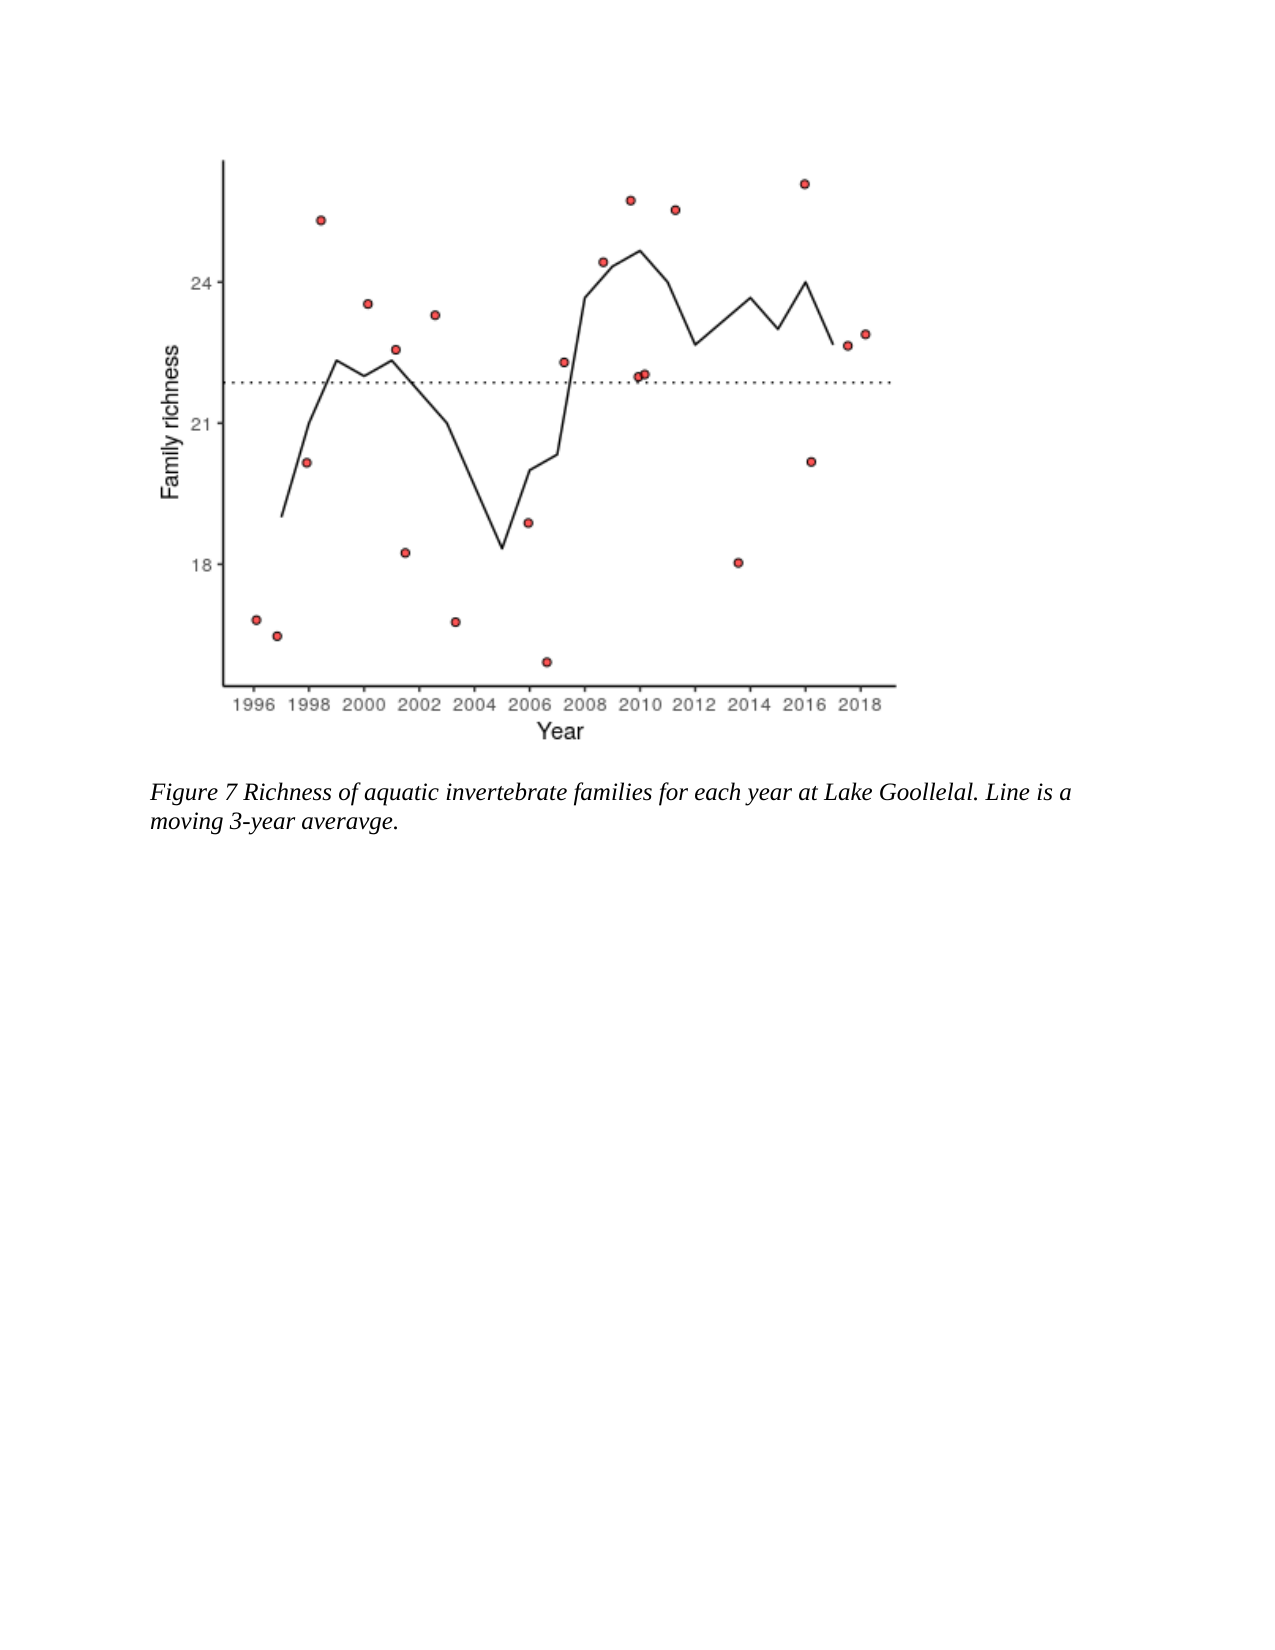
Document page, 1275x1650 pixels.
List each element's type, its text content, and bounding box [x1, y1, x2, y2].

picture [150, 150, 908, 757]
text Figure 7 Richness of aquatic invertebrate families for each year at Lake Goollelal. Line is a moving 3-year averavge. [150, 777, 1125, 835]
